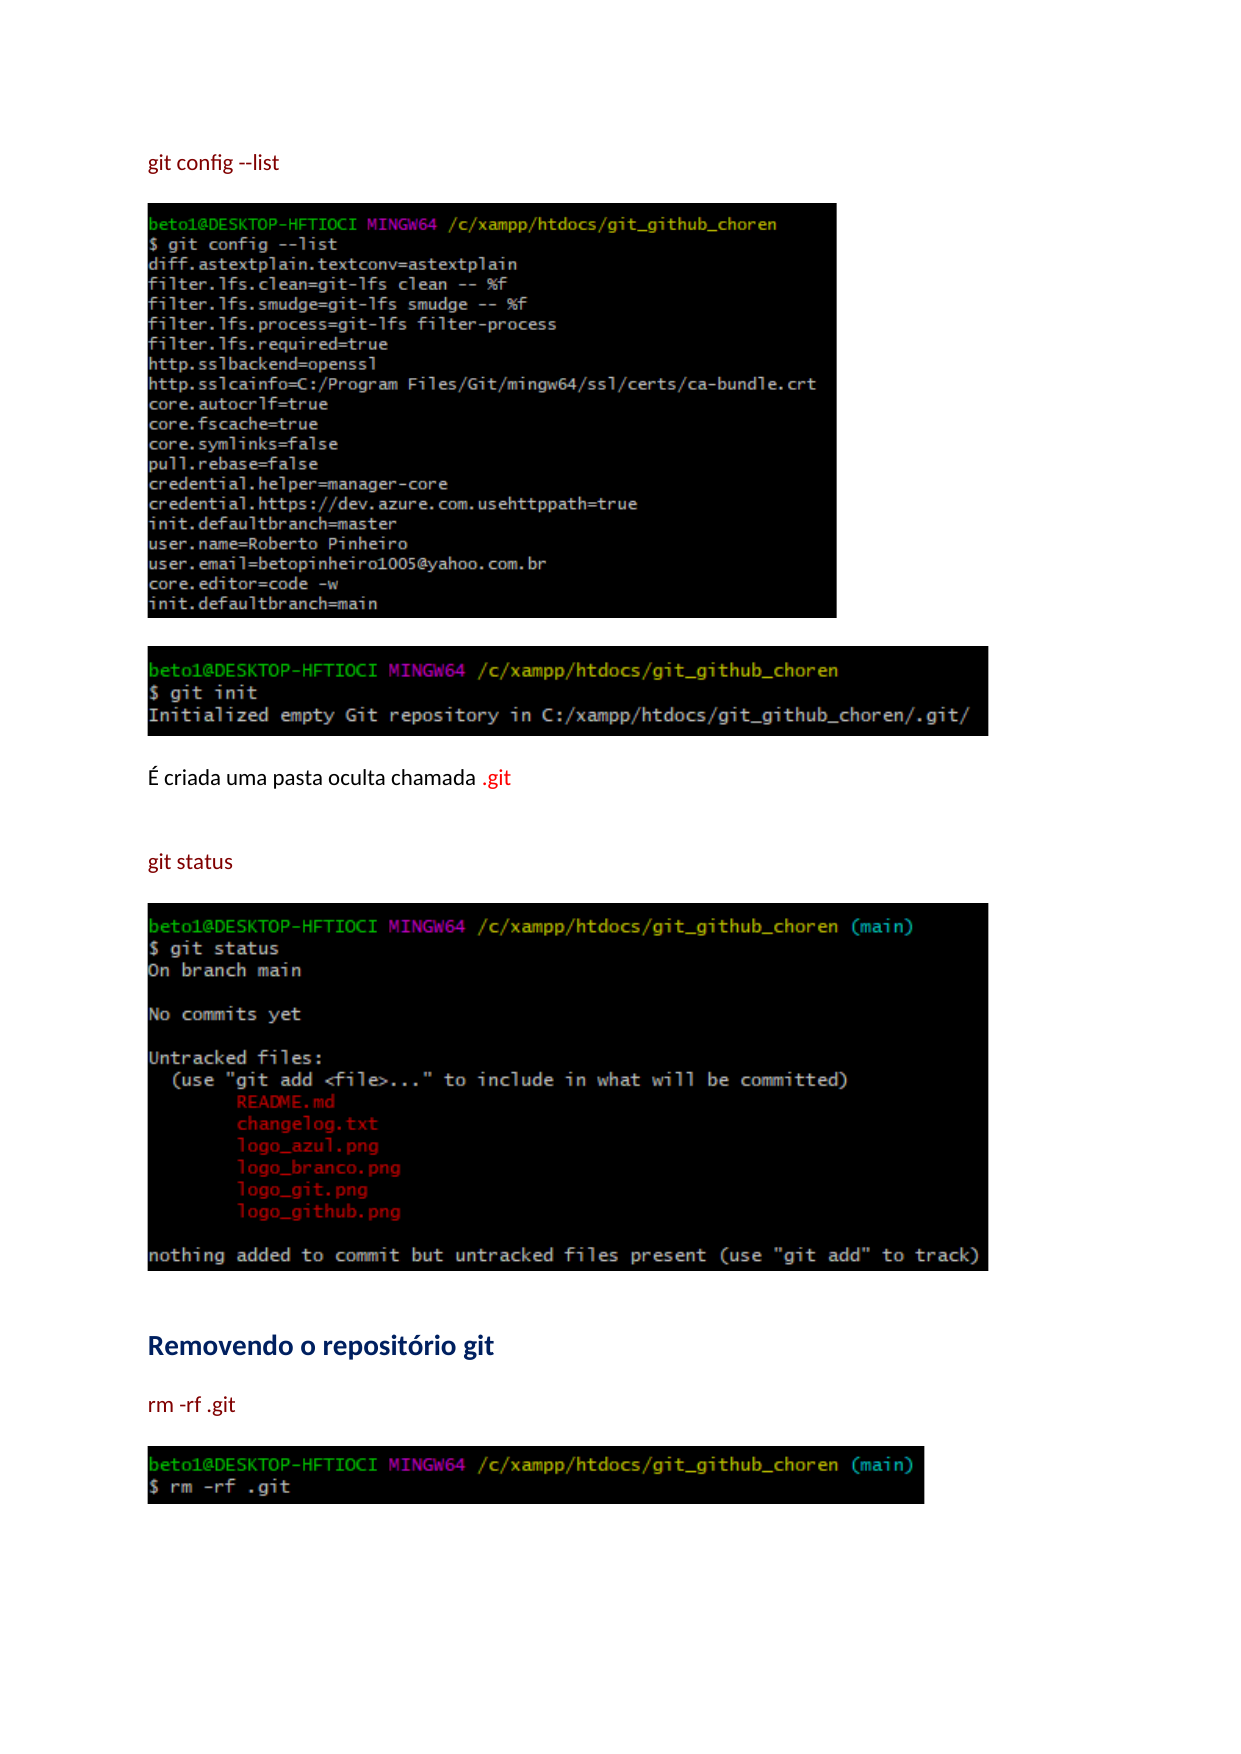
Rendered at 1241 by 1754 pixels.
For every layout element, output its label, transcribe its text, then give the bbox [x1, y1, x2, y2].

subtitle Removendo o repositório git [148, 1327, 1122, 1362]
text git status [148, 847, 1122, 875]
picture [147, 203, 837, 618]
picture [147, 1446, 925, 1504]
picture [147, 903, 989, 1271]
picture [147, 646, 989, 736]
text rm -rf .git [148, 1390, 1122, 1418]
text É criada uma pasta oculta chamada .git [148, 763, 1122, 791]
text git config --list [148, 148, 1122, 176]
